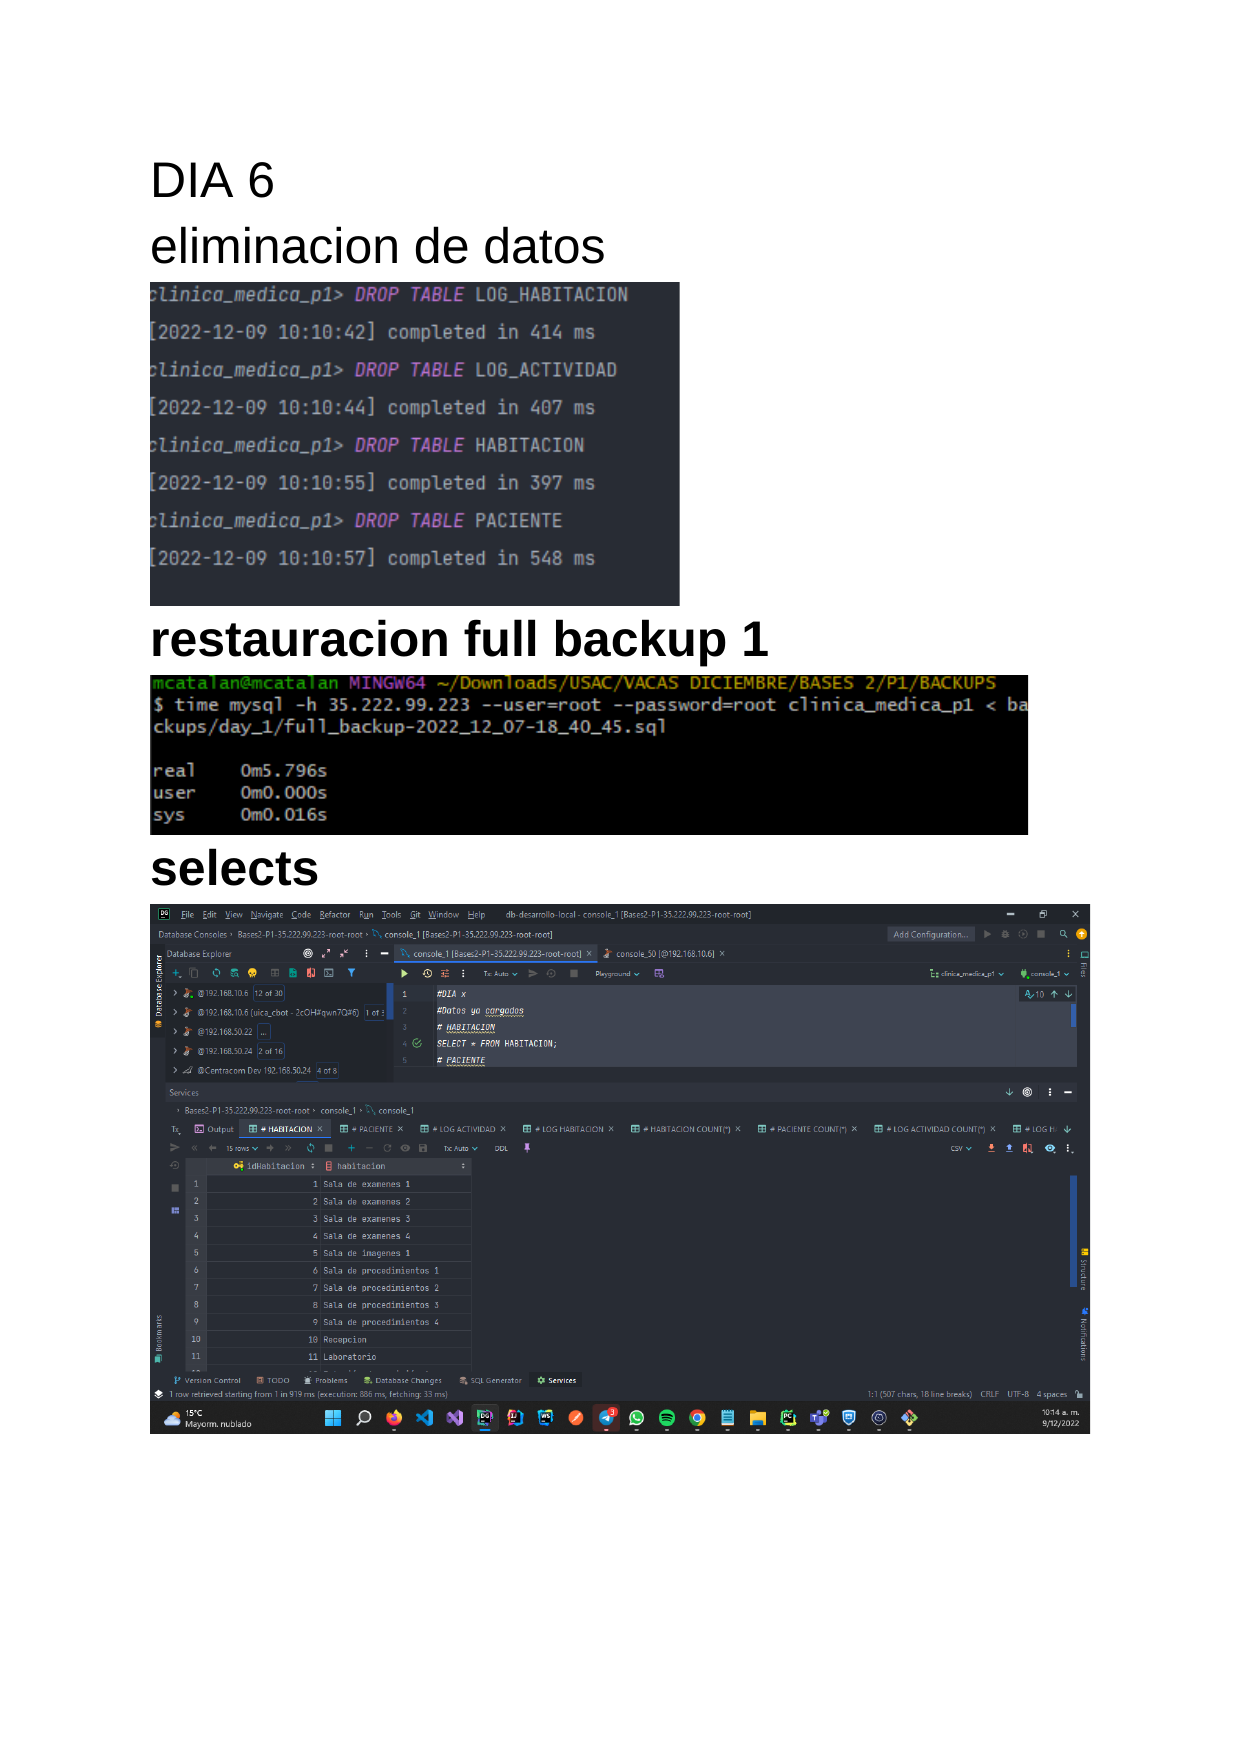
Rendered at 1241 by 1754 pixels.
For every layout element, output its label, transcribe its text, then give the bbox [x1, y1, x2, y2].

text DIA 6 [150, 150, 1090, 207]
picture [150, 904, 1091, 1434]
picture [150, 675, 1029, 835]
text restauracion full backup 1 [150, 609, 1090, 667]
text eliminacion de datos [150, 216, 1090, 273]
text selects [150, 839, 1090, 896]
picture [150, 282, 680, 606]
